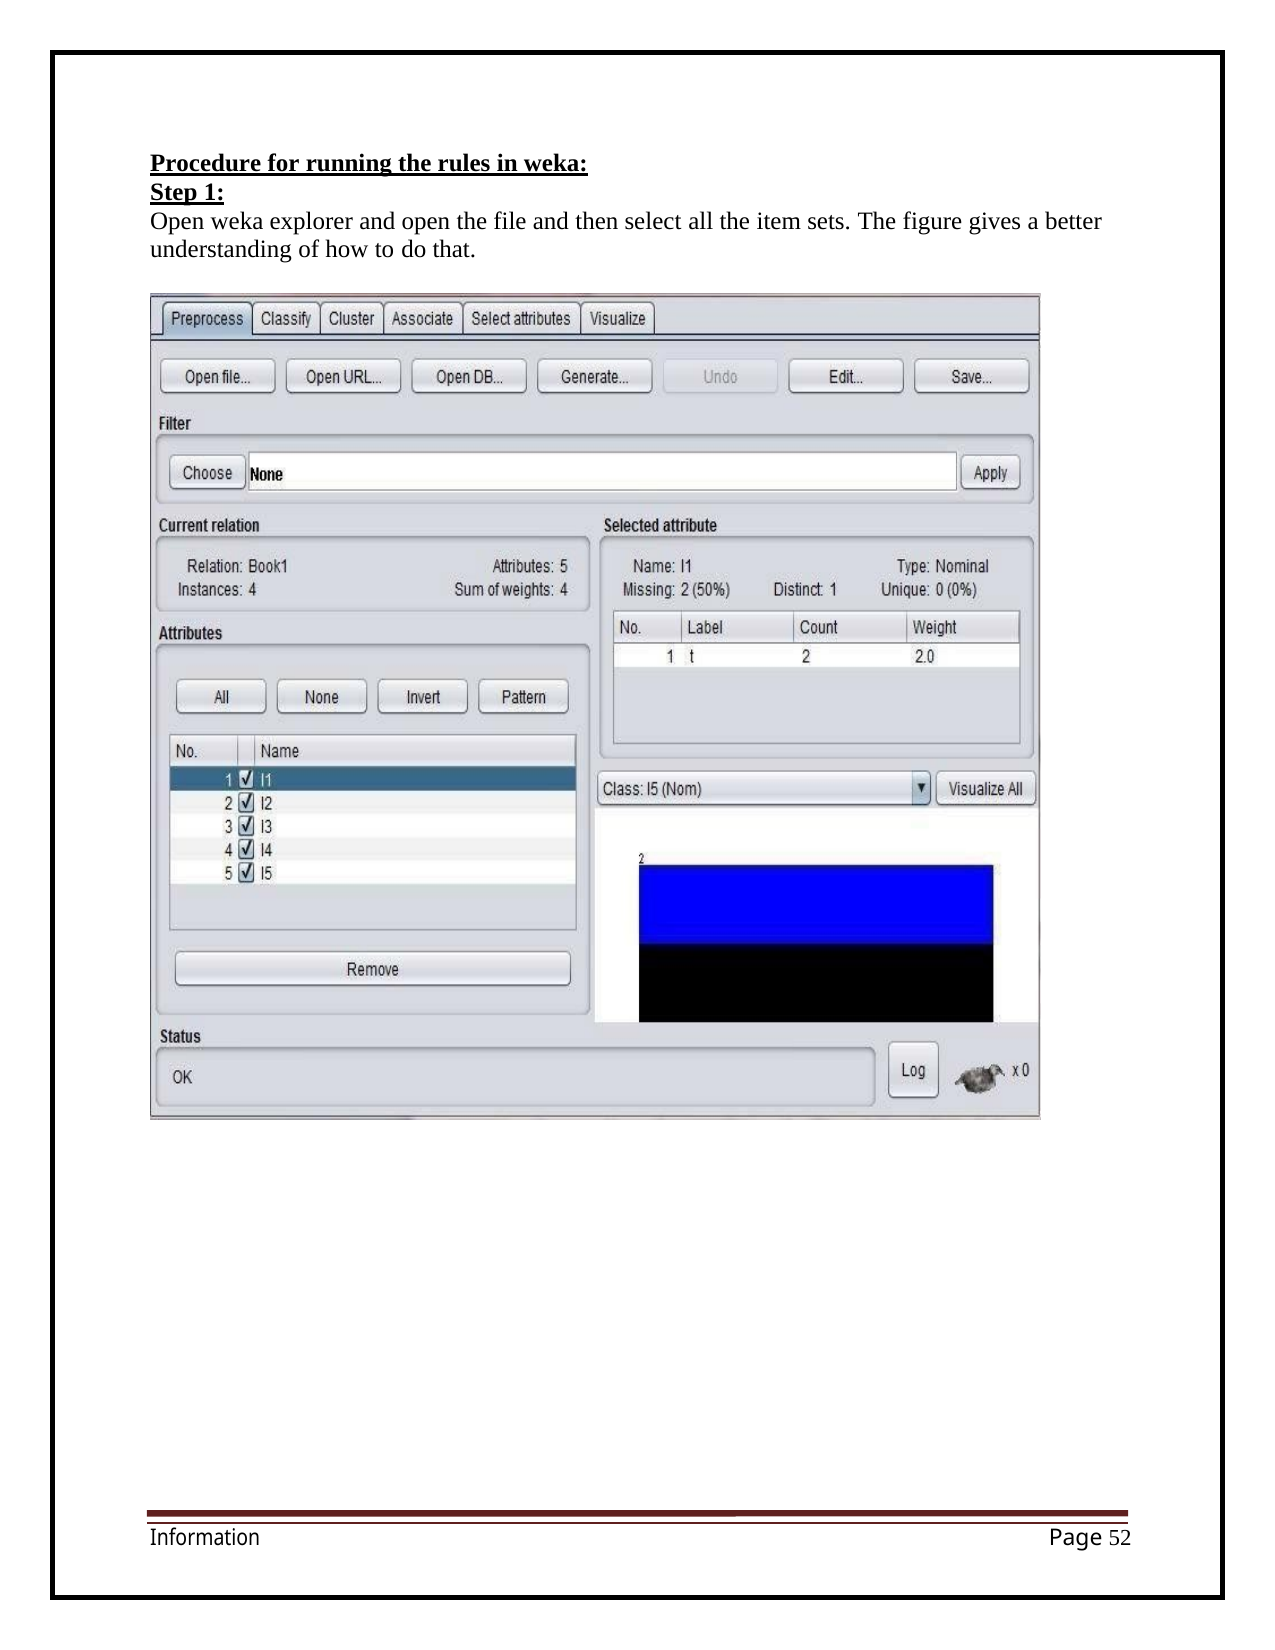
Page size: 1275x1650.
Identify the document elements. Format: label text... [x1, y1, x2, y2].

subtitle Procedure for running the rules in weka: [150, 149, 1204, 177]
text Step 1: [150, 177, 1204, 206]
picture [150, 293, 1041, 1120]
text Open weka explorer and open the file and then select all the item sets. The figure gives a better understanding of how to do that. [150, 206, 1204, 263]
